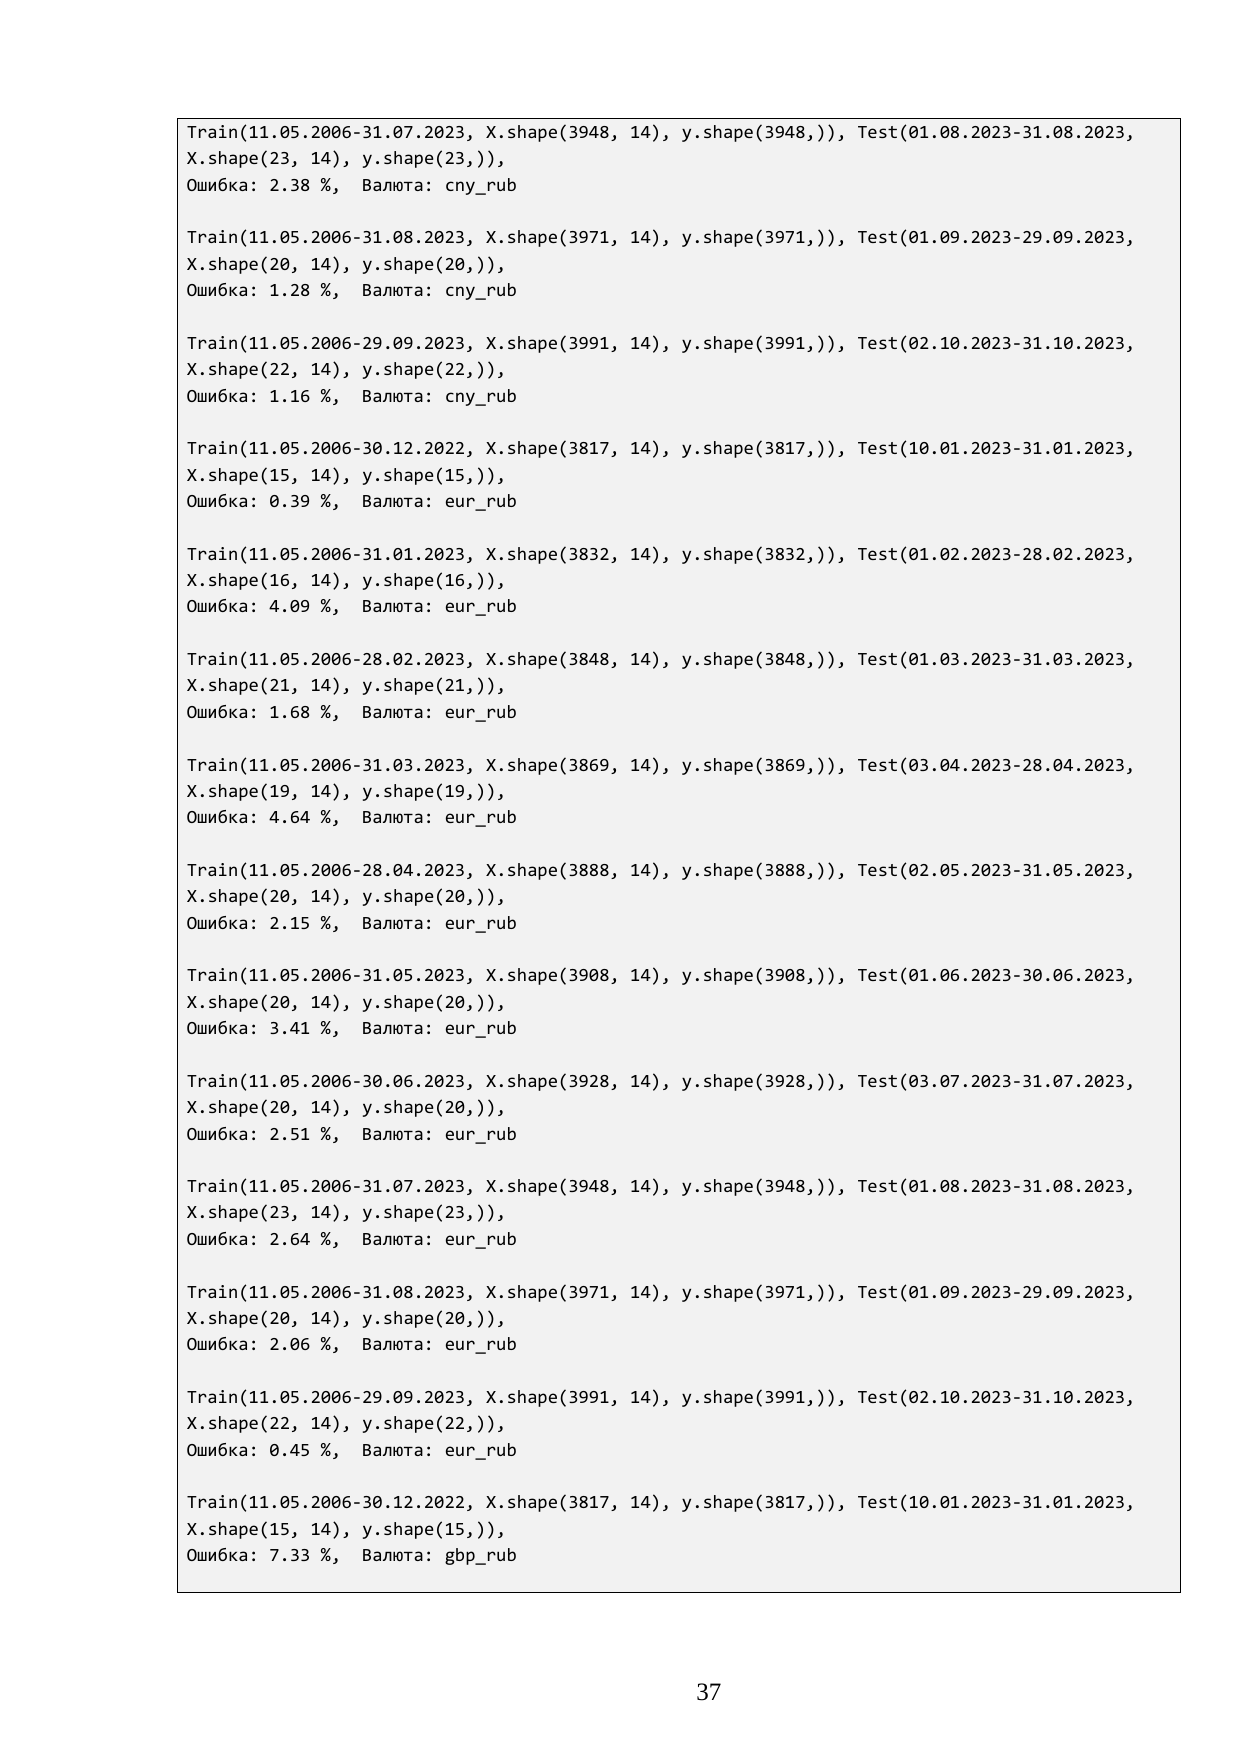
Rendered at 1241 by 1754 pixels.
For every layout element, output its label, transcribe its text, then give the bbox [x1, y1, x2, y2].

text Ошибка: 0.39 %, Валюта: eur_rub [178, 487, 1180, 512]
text Ошибка: 1.28 %, Валюта: cny_rub [178, 276, 1180, 301]
text Ошибка: 7.33 %, Валюта: gbp_rub [178, 1541, 1180, 1566]
text Train(11.05.2006-31.05.2023, X.shape(3908, 14), y.shape(3908,)), Test(01.06.2023-30.06.2023, X.shape(20, 14), y.shape(20,)), [178, 961, 1180, 1013]
text Train(11.05.2006-29.09.2023, X.shape(3991, 14), y.shape(3991,)), Test(02.10.2023-31.10.2023, X.shape(22, 14), y.shape(22,)), [178, 1383, 1180, 1434]
text Ошибка: 1.68 %, Валюта: eur_rub [178, 698, 1180, 723]
text Ошибка: 2.15 %, Валюта: eur_rub [178, 909, 1180, 934]
text Train(11.05.2006-28.02.2023, X.shape(3848, 14), y.shape(3848,)), Test(01.03.2023-31.03.2023, X.shape(21, 14), y.shape(21,)), [178, 645, 1180, 697]
text Ошибка: 2.06 %, Валюта: eur_rub [178, 1330, 1180, 1356]
text Ошибка: 2.51 %, Валюта: eur_rub [178, 1119, 1180, 1145]
text Train(11.05.2006-31.07.2023, X.shape(3948, 14), y.shape(3948,)), Test(01.08.2023-31.08.2023, X.shape(23, 14), y.shape(23,)), [178, 119, 1180, 169]
text Ошибка: 2.64 %, Валюта: eur_rub [178, 1225, 1180, 1250]
text Train(11.05.2006-31.07.2023, X.shape(3948, 14), y.shape(3948,)), Test(01.08.2023-31.08.2023, X.shape(23, 14), y.shape(23,)), [178, 1172, 1180, 1224]
text Train(11.05.2006-31.08.2023, X.shape(3971, 14), y.shape(3971,)), Test(01.09.2023-29.09.2023, X.shape(20, 14), y.shape(20,)), [178, 223, 1180, 275]
text Train(11.05.2006-31.08.2023, X.shape(3971, 14), y.shape(3971,)), Test(01.09.2023-29.09.2023, X.shape(20, 14), y.shape(20,)), [178, 1278, 1180, 1329]
text Train(11.05.2006-29.09.2023, X.shape(3991, 14), y.shape(3991,)), Test(02.10.2023-31.10.2023, X.shape(22, 14), y.shape(22,)), [178, 329, 1180, 380]
text Train(11.05.2006-30.06.2023, X.shape(3928, 14), y.shape(3928,)), Test(03.07.2023-31.07.2023, X.shape(20, 14), y.shape(20,)), [178, 1067, 1180, 1118]
text Ошибка: 3.41 %, Валюта: eur_rub [178, 1014, 1180, 1039]
text Train(11.05.2006-31.03.2023, X.shape(3869, 14), y.shape(3869,)), Test(03.04.2023-28.04.2023, X.shape(19, 14), y.shape(19,)), [178, 751, 1180, 802]
text Train(11.05.2006-30.12.2022, X.shape(3817, 14), y.shape(3817,)), Test(10.01.2023-31.01.2023, X.shape(15, 14), y.shape(15,)), [178, 434, 1180, 486]
text Ошибка: 4.09 %, Валюта: eur_rub [178, 592, 1180, 618]
text Train(11.05.2006-31.01.2023, X.shape(3832, 14), y.shape(3832,)), Test(01.02.2023-28.02.2023, X.shape(16, 14), y.shape(16,)), [178, 540, 1180, 591]
text Ошибка: 4.64 %, Валюта: eur_rub [178, 803, 1180, 828]
text Train(11.05.2006-28.04.2023, X.shape(3888, 14), y.shape(3888,)), Test(02.05.2023-31.05.2023, X.shape(20, 14), y.shape(20,)), [178, 856, 1180, 907]
text Ошибка: 1.16 %, Валюта: cny_rub [178, 382, 1180, 407]
text Train(11.05.2006-30.12.2022, X.shape(3817, 14), y.shape(3817,)), Test(10.01.2023-31.01.2023, X.shape(15, 14), y.shape(15,)), [178, 1488, 1180, 1540]
text Ошибка: 2.38 %, Валюта: cny_rub [178, 171, 1180, 196]
text Ошибка: 0.45 %, Валюта: eur_rub [178, 1436, 1180, 1461]
